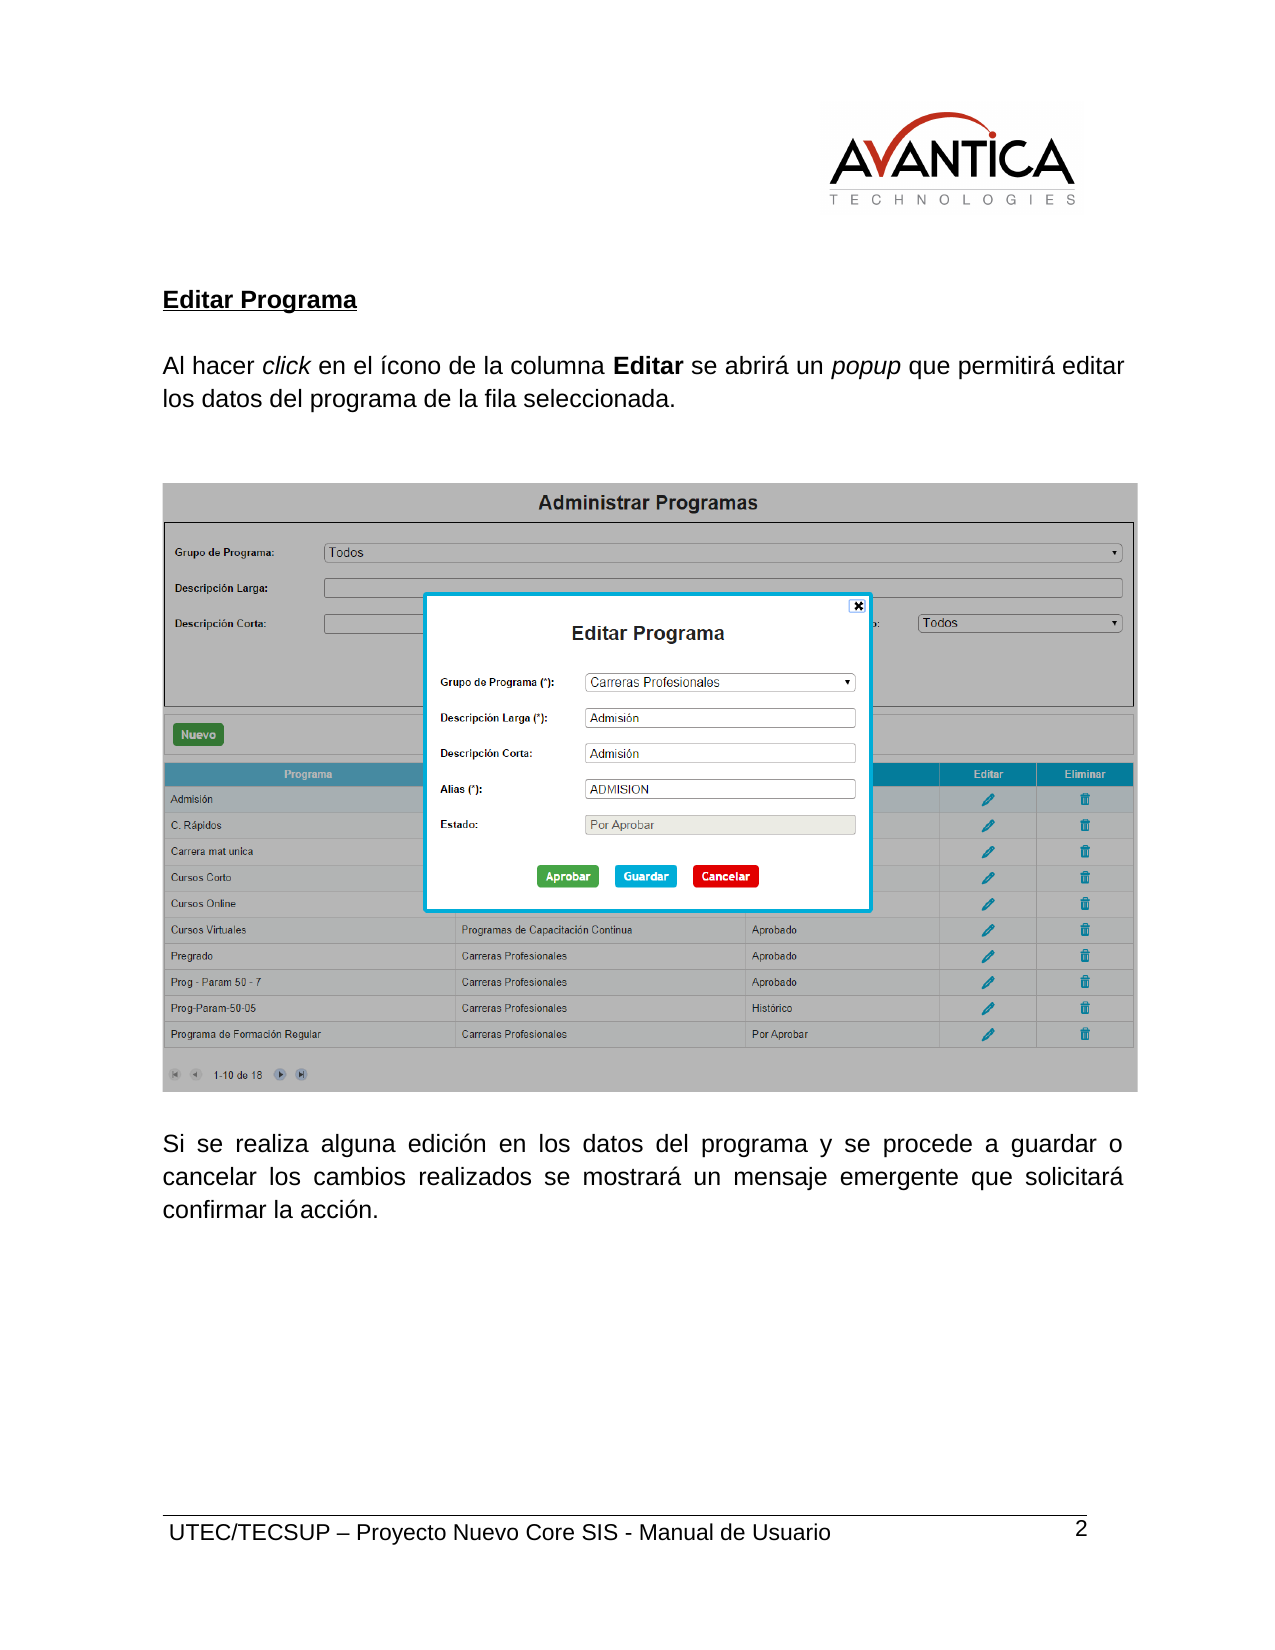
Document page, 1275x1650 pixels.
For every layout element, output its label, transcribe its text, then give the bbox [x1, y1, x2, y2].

picture [162, 483, 1138, 1092]
text Editar Programa [162, 285, 1125, 314]
text Si se realiza alguna edición en los datos del programa y se procede a guardar o cancelar los cambios realizados se mostrará un mensaje emergente que solicitará confirmar la acción. [162, 1128, 1125, 1223]
picture [820, 101, 1084, 215]
text Al hacer click en el ícono de la columna Editar se abrirá un popup que permitirá editar los datos del programa de la fila seleccionada. [162, 351, 1125, 413]
